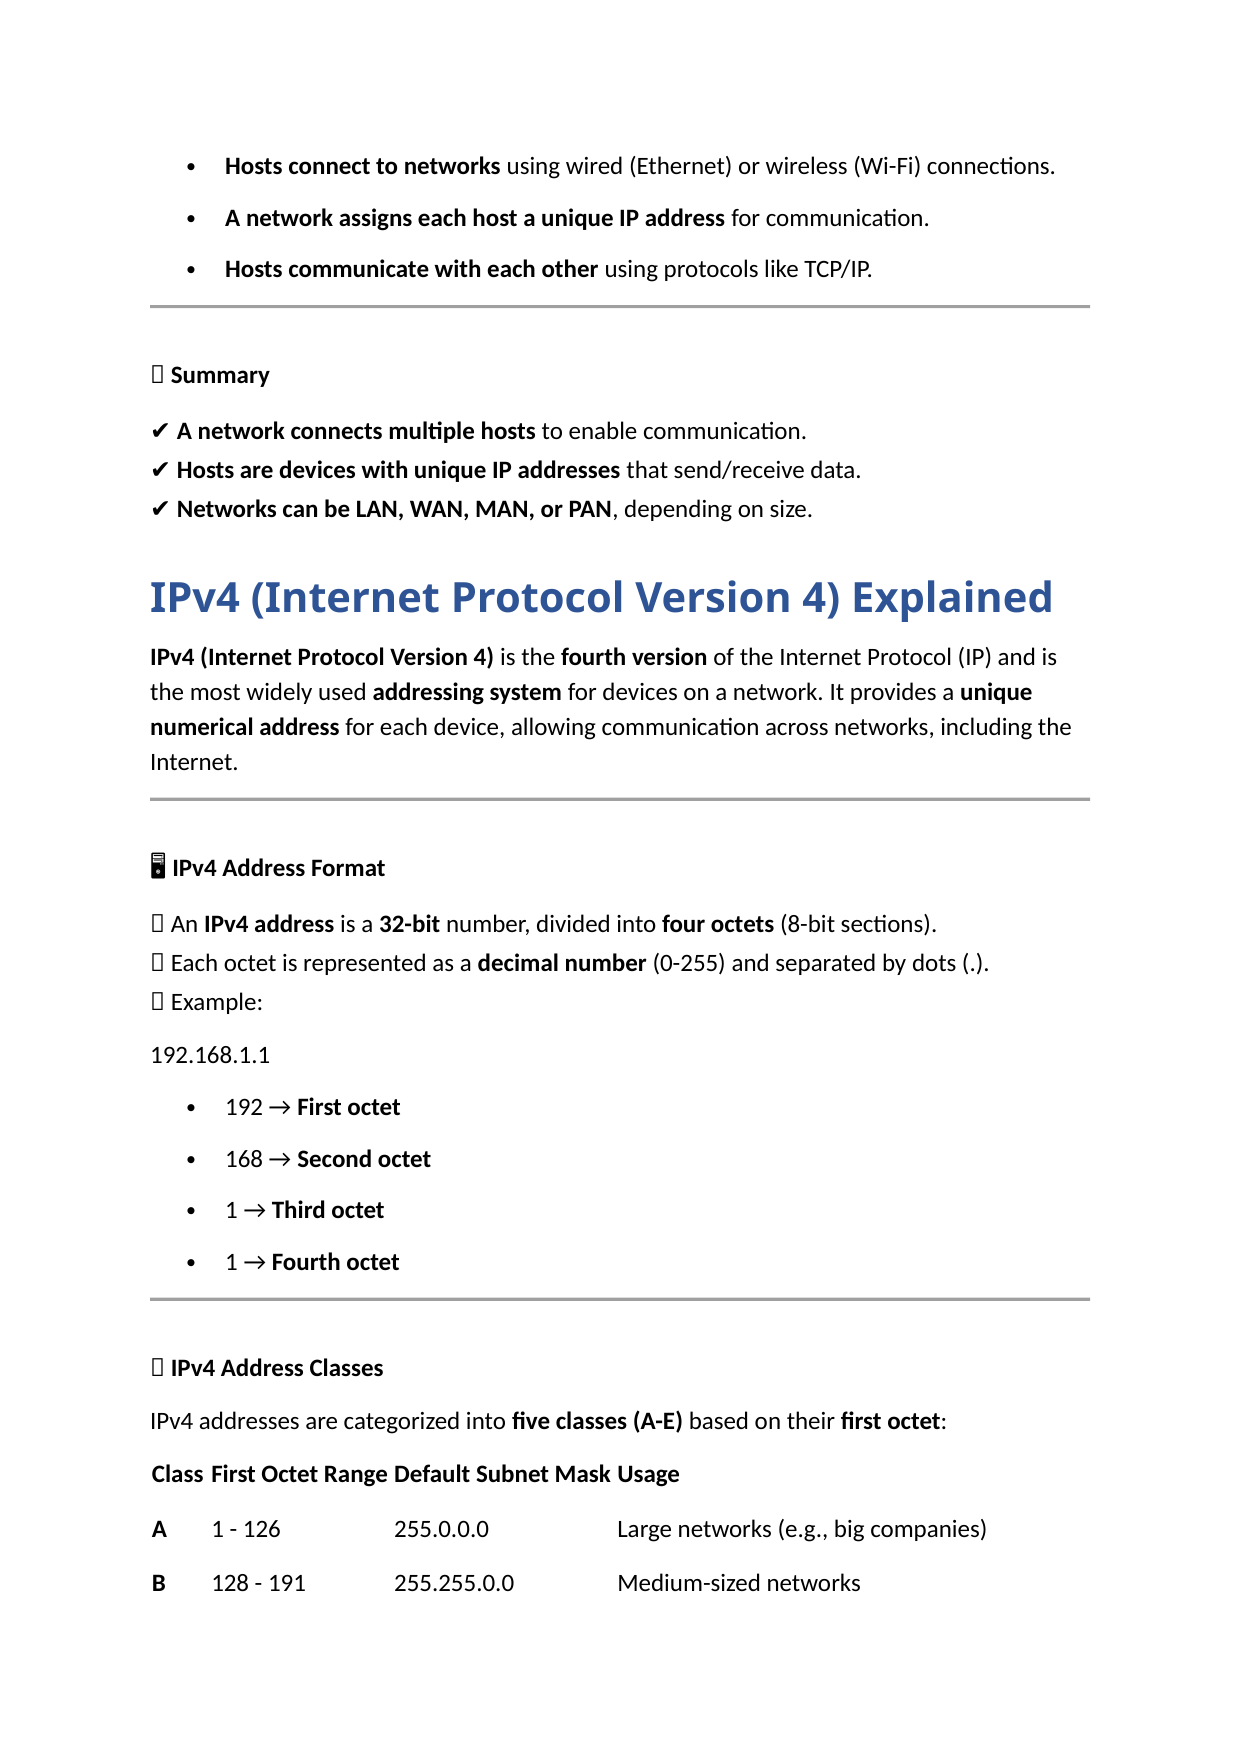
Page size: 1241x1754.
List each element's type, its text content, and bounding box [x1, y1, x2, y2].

list 1 → Fourth octet [187, 1246, 1090, 1277]
list 168 → Second octet [187, 1143, 1090, 1173]
text 192.168.1.1 [150, 1039, 1090, 1070]
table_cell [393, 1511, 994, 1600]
text 🖥️ IPv4 Address Format [150, 849, 1090, 883]
list Hosts connect to networks using wired (Ethernet) or wireless (Wi-Fi) connections. [187, 150, 1090, 181]
text 📌 IPv4 Address Classes [150, 1349, 1090, 1383]
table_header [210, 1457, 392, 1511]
text IPv4 (Internet Protocol Version 4) is the fourth version of the Internet Protocol (IP) and is the most widely used addressing system for devices on a network. It provides a unique numerical address for each device, allowing communication across networks, including the Internet. [150, 641, 1090, 777]
list A network assigns each host a unique IP address for communication. [187, 202, 1090, 232]
list 192 → First octet [187, 1091, 1090, 1122]
text ✔ A network connects multiple hosts to enable communication. ✔ Hosts are devices with unique IP addresses that send/receive data. ✔ Networks can be LAN, WAN, MAN, or PAN, depending on size. [150, 412, 1090, 525]
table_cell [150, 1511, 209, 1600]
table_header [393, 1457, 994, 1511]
text 🔹 An IPv4 address is a 32-bit number, divided into four octets (8-bit sections). 🔹 Each octet is represented as a decimal number (0-255) and separated by dots (.). 🔹 Example: [150, 905, 1090, 1018]
subtitle IPv4 (Internet Protocol Version 4) Explained [150, 567, 1090, 624]
list Hosts communicate with each other using protocols like TCP/IP. [187, 253, 1090, 284]
text IPv4 addresses are categorized into five classes (A-E) based on their first octet: [150, 1405, 1090, 1436]
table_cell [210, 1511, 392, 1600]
text 🔎 Summary [150, 357, 1090, 391]
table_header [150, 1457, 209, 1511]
list 1 → Third octet [187, 1194, 1090, 1225]
